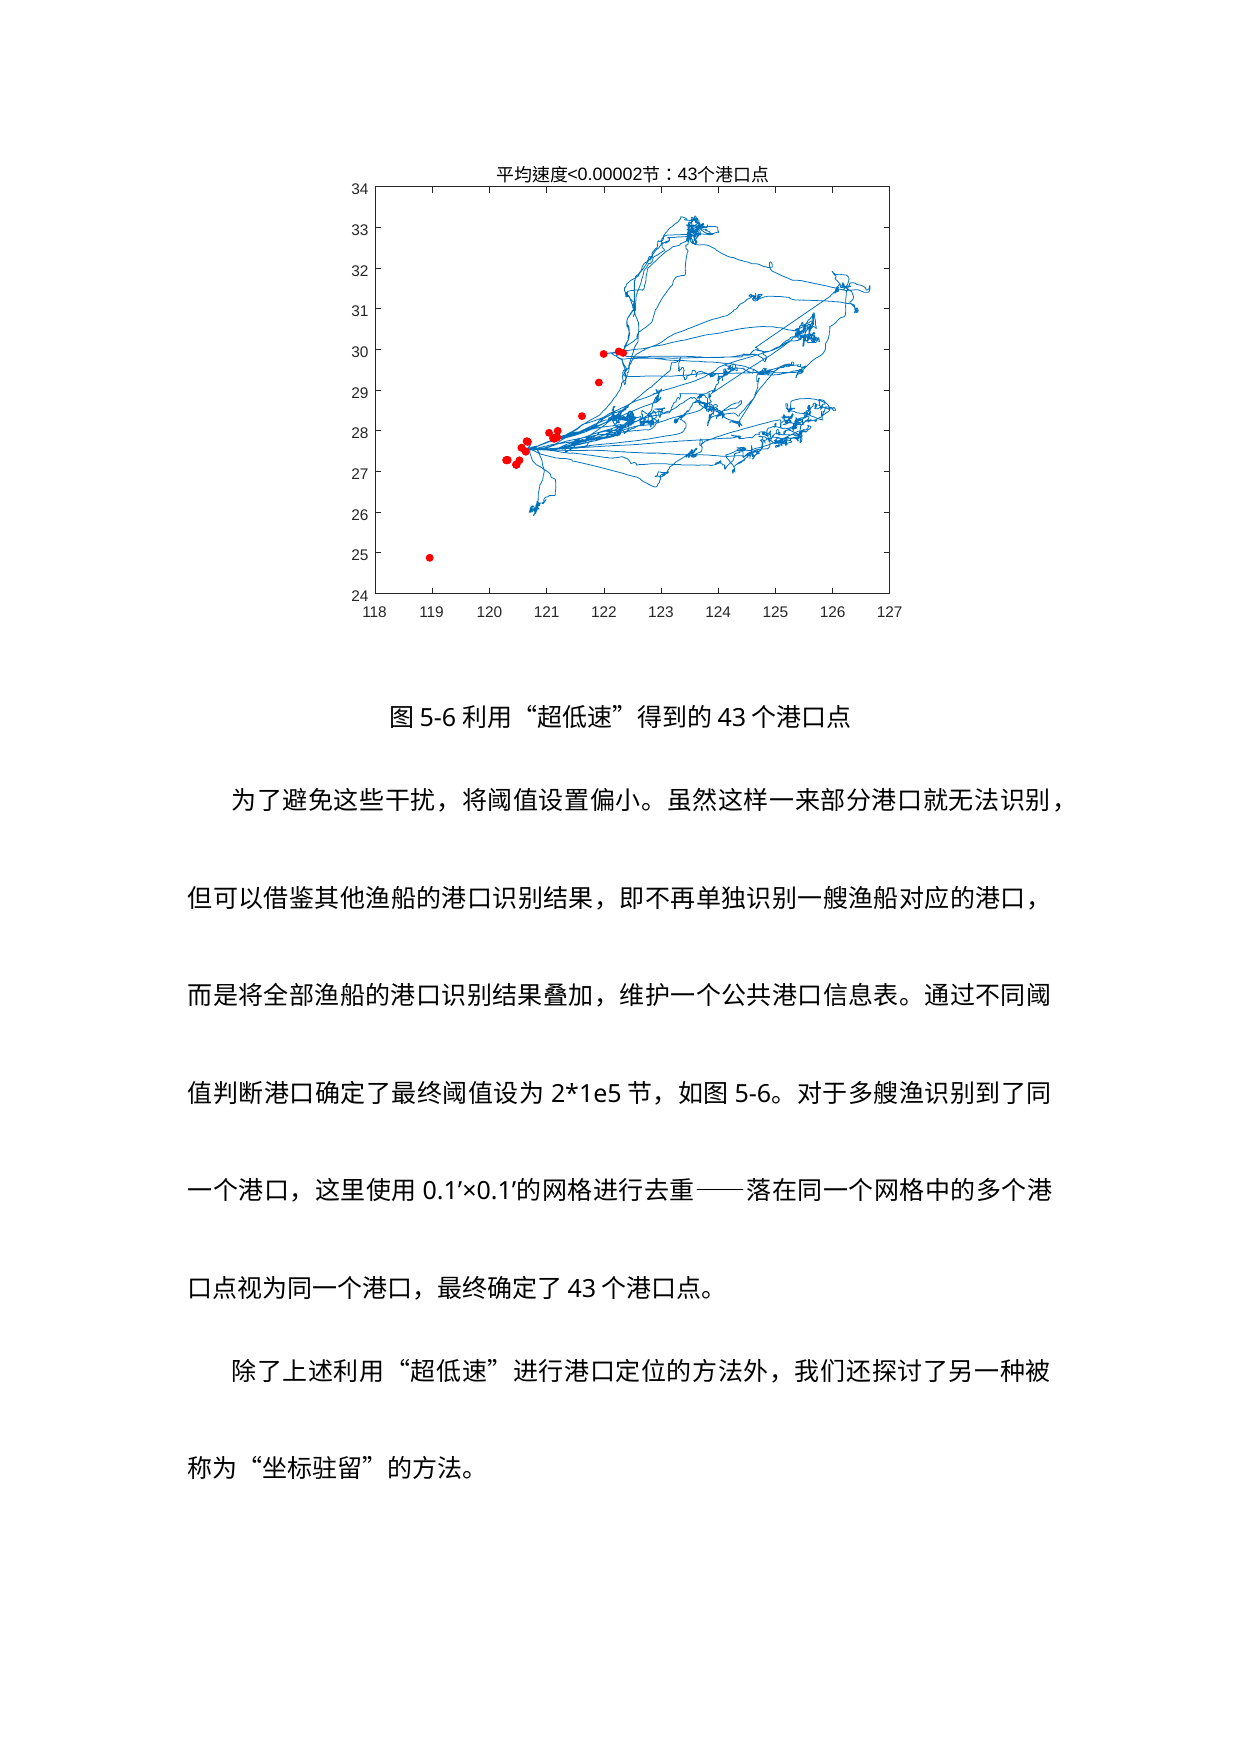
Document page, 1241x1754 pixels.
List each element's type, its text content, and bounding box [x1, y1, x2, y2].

text 除了上述利用“超低速”进行港口定位的方法外，我们还探讨了另一种被称为“坐标驻留”的方法。 [187, 1337, 1053, 1499]
text 图5-6 利用“超低速”得到的43个港口点 [187, 683, 1053, 748]
text 为了避免这些干扰，将阈值设置偏小。虽然这样一来部分港口就无法识别，但可以借鉴其他渔船的港口识别结果，即不再单独识别一艘渔船对应的港口，而是将全部渔船的港口识别结果叠加，维护一个公共港口信息表。通过不同阈值判断港口确定了最终阈值设为2*1e5节，如图5-6。对于多艘渔识别到了同一个港口，这里使用0.1’×0.1’的网格进行去重——落在同一个网格中的多个港口点视为同一个港口，最终确定了43个港口点。 [187, 766, 1053, 1319]
